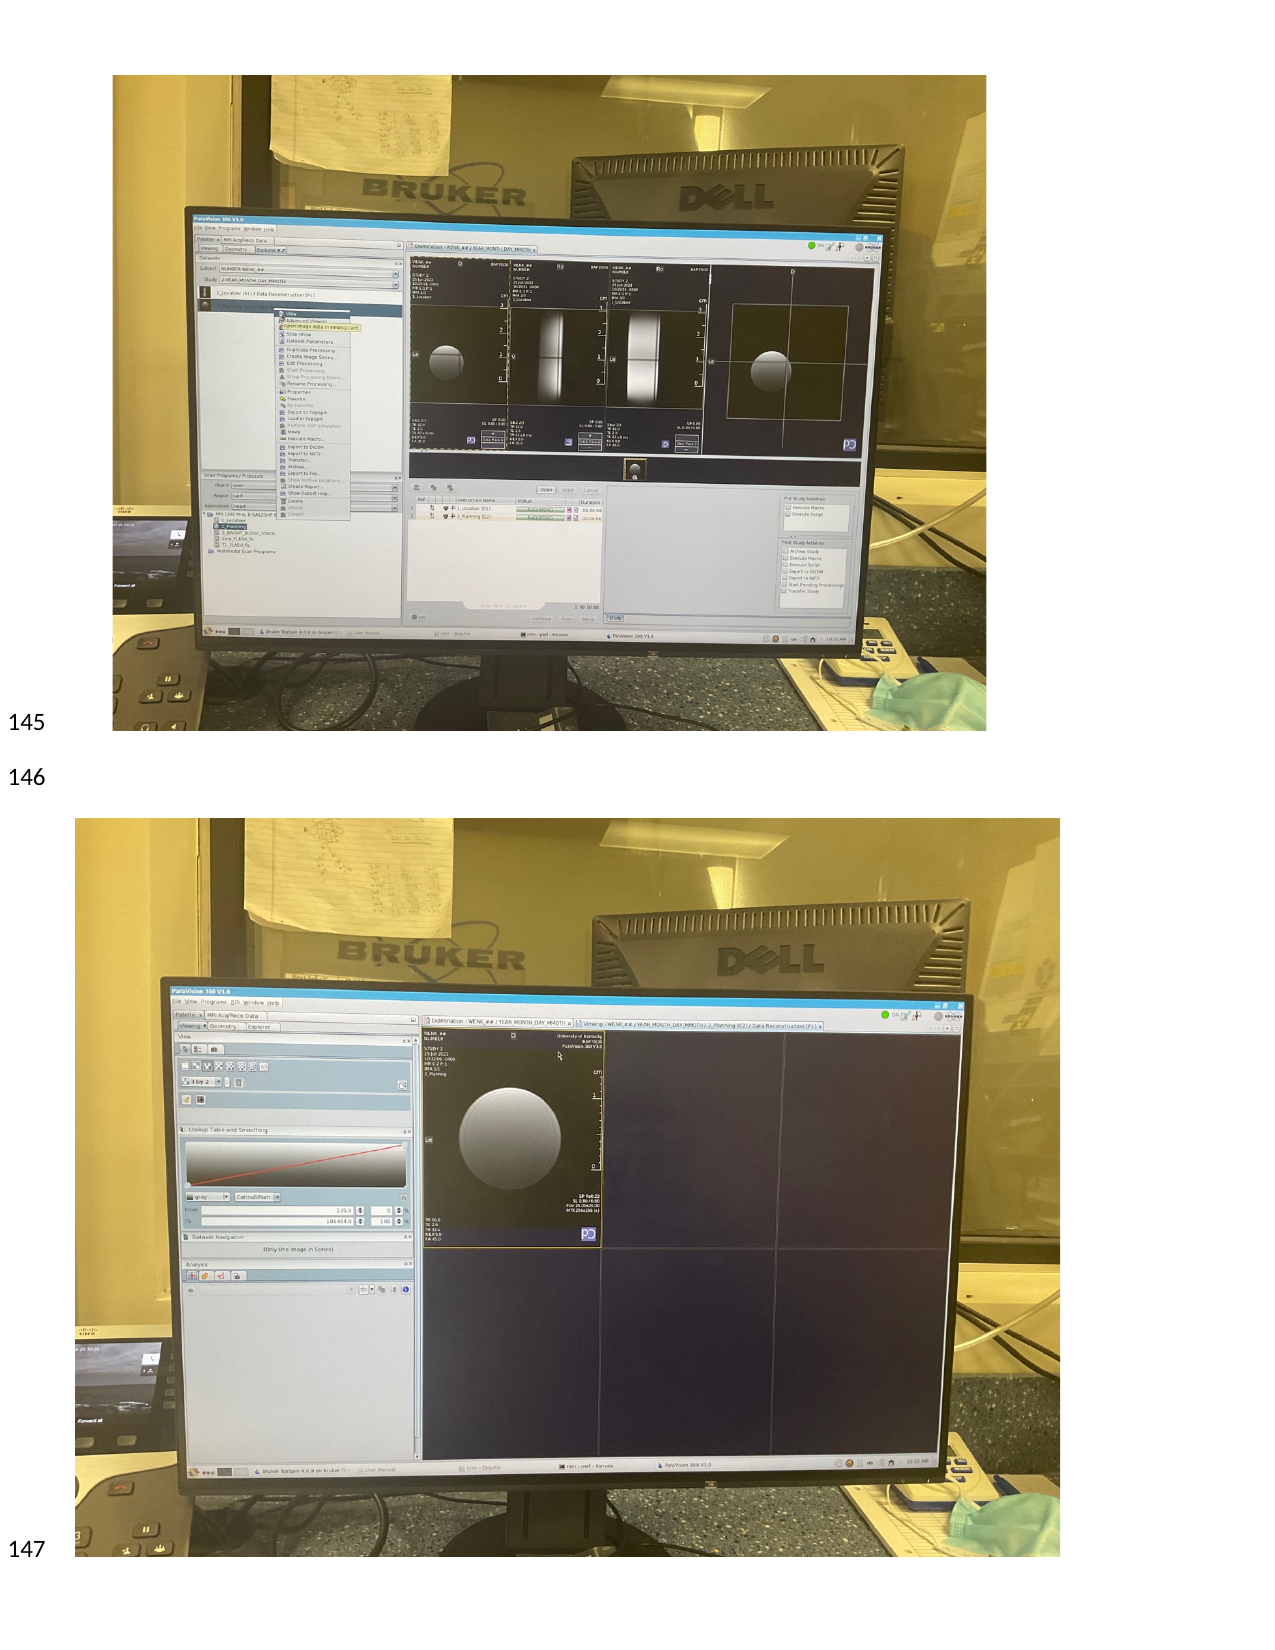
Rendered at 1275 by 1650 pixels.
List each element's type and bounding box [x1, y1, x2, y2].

picture [112, 75, 987, 731]
picture [75, 818, 1060, 1557]
